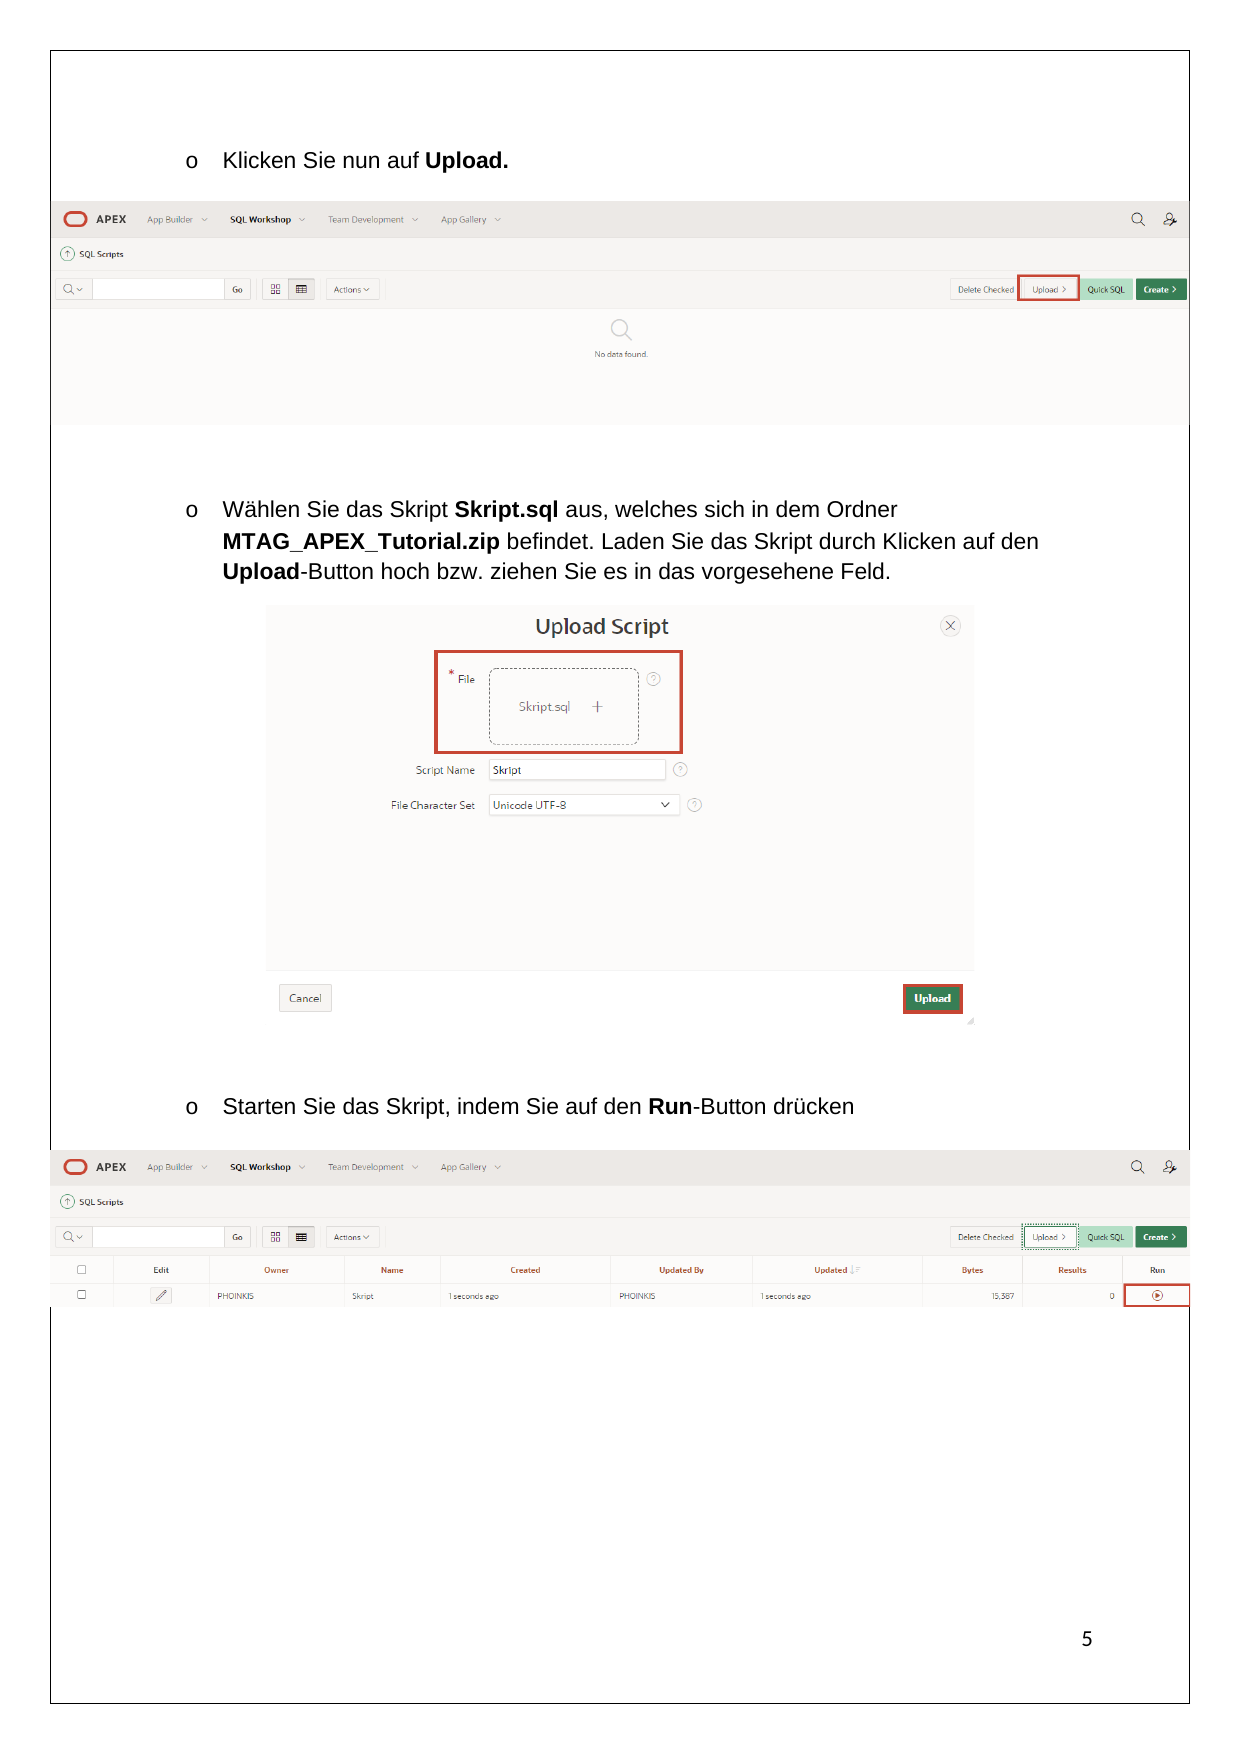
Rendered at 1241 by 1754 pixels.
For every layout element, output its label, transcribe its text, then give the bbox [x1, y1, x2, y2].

list Wählen Sie das Skript Skript.sql aus, welches sich in dem Ordner MTAG_APEX_Tutorial.zip befindet. Laden Sie das Skript durch Klicken auf den Upload-Button hoch bzw. ziehen Sie es in das vorgesehene Feld. [185, 496, 1093, 584]
picture [265, 605, 975, 1025]
list Starten Sie das Skript, indem Sie auf den Run-Button drücken [185, 1093, 1093, 1121]
picture [50, 1150, 1191, 1307]
list Klicken Sie nun auf Upload. [185, 147, 1093, 176]
picture [50, 201, 1190, 425]
